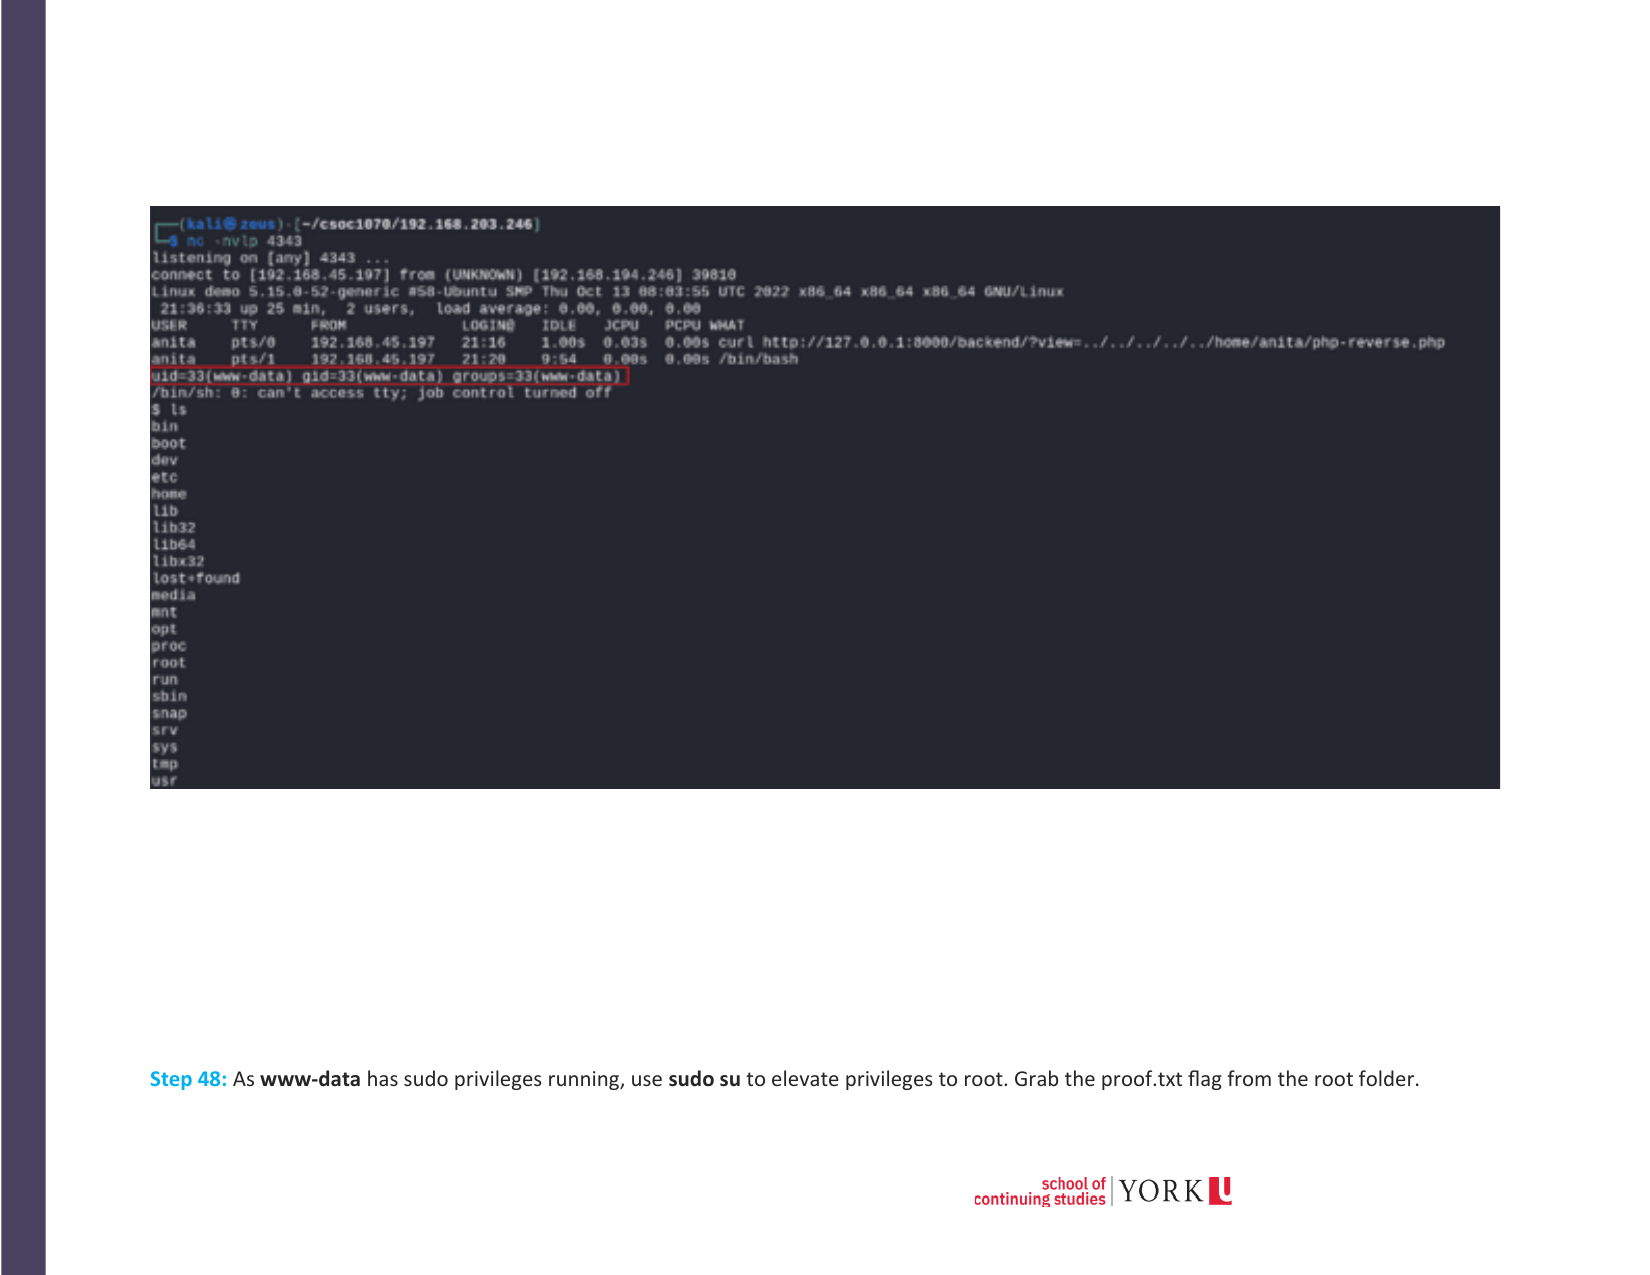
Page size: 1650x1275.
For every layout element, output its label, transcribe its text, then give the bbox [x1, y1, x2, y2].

text Step 48: As www-data has sudo privileges running, use sudo su to elevate privileges to root. Grab the proof.txt flag from the root folder. [150, 1064, 1500, 1092]
picture [150, 206, 1500, 789]
